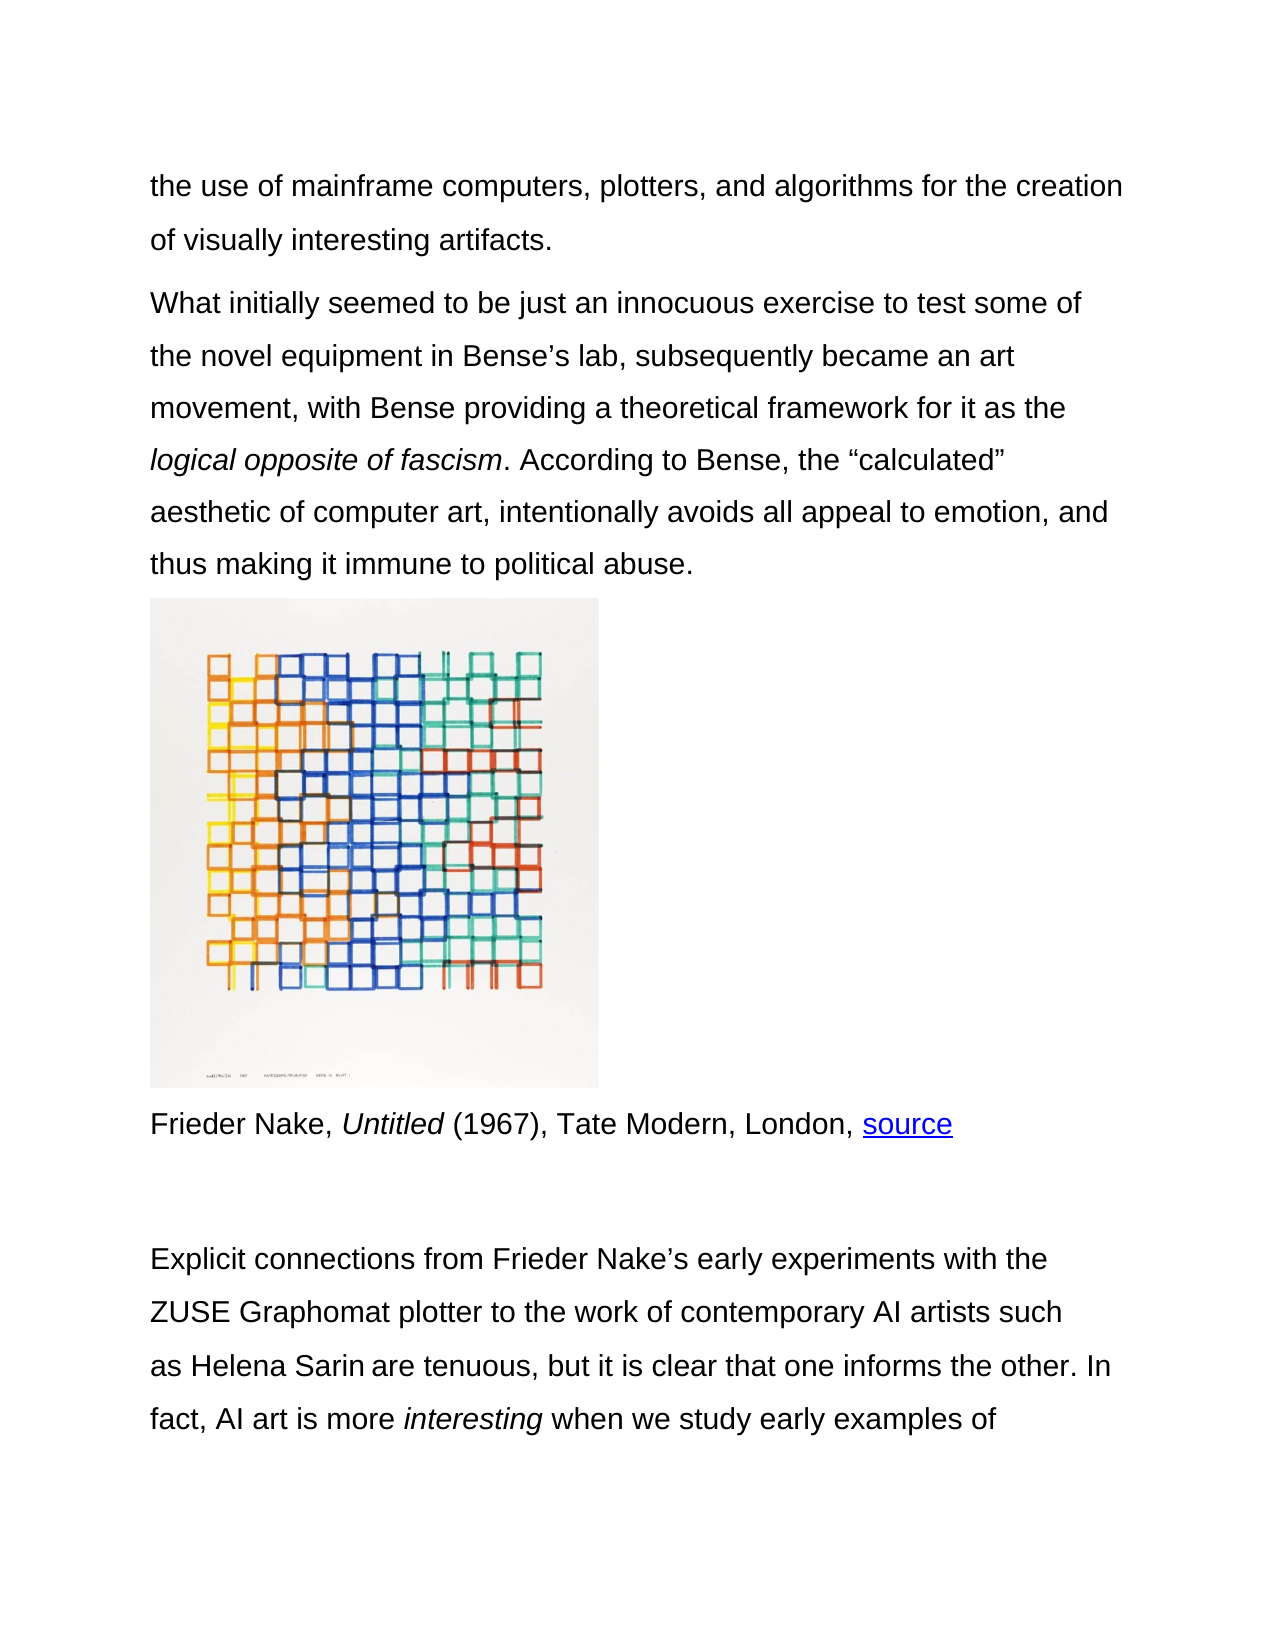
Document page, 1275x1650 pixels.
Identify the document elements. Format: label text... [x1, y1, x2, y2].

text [150, 1223, 1125, 1436]
text Frieder Nake, Untitled (1967), Tate Modern, London, source [150, 1088, 1125, 1141]
text What initially seemed to be just an innocuous exercise to test some of the novel equipment in Bense’s lab, subsequently became an art movement, with Bense providing a theoretical framework for it as the logical opposite of fascism. According to Bense, the “calculated” aesthetic of computer art, intentionally avoids all appeal to emotion, and thus making it immune to political abuse. [150, 285, 1125, 581]
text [150, 150, 1125, 256]
picture [150, 598, 599, 1088]
